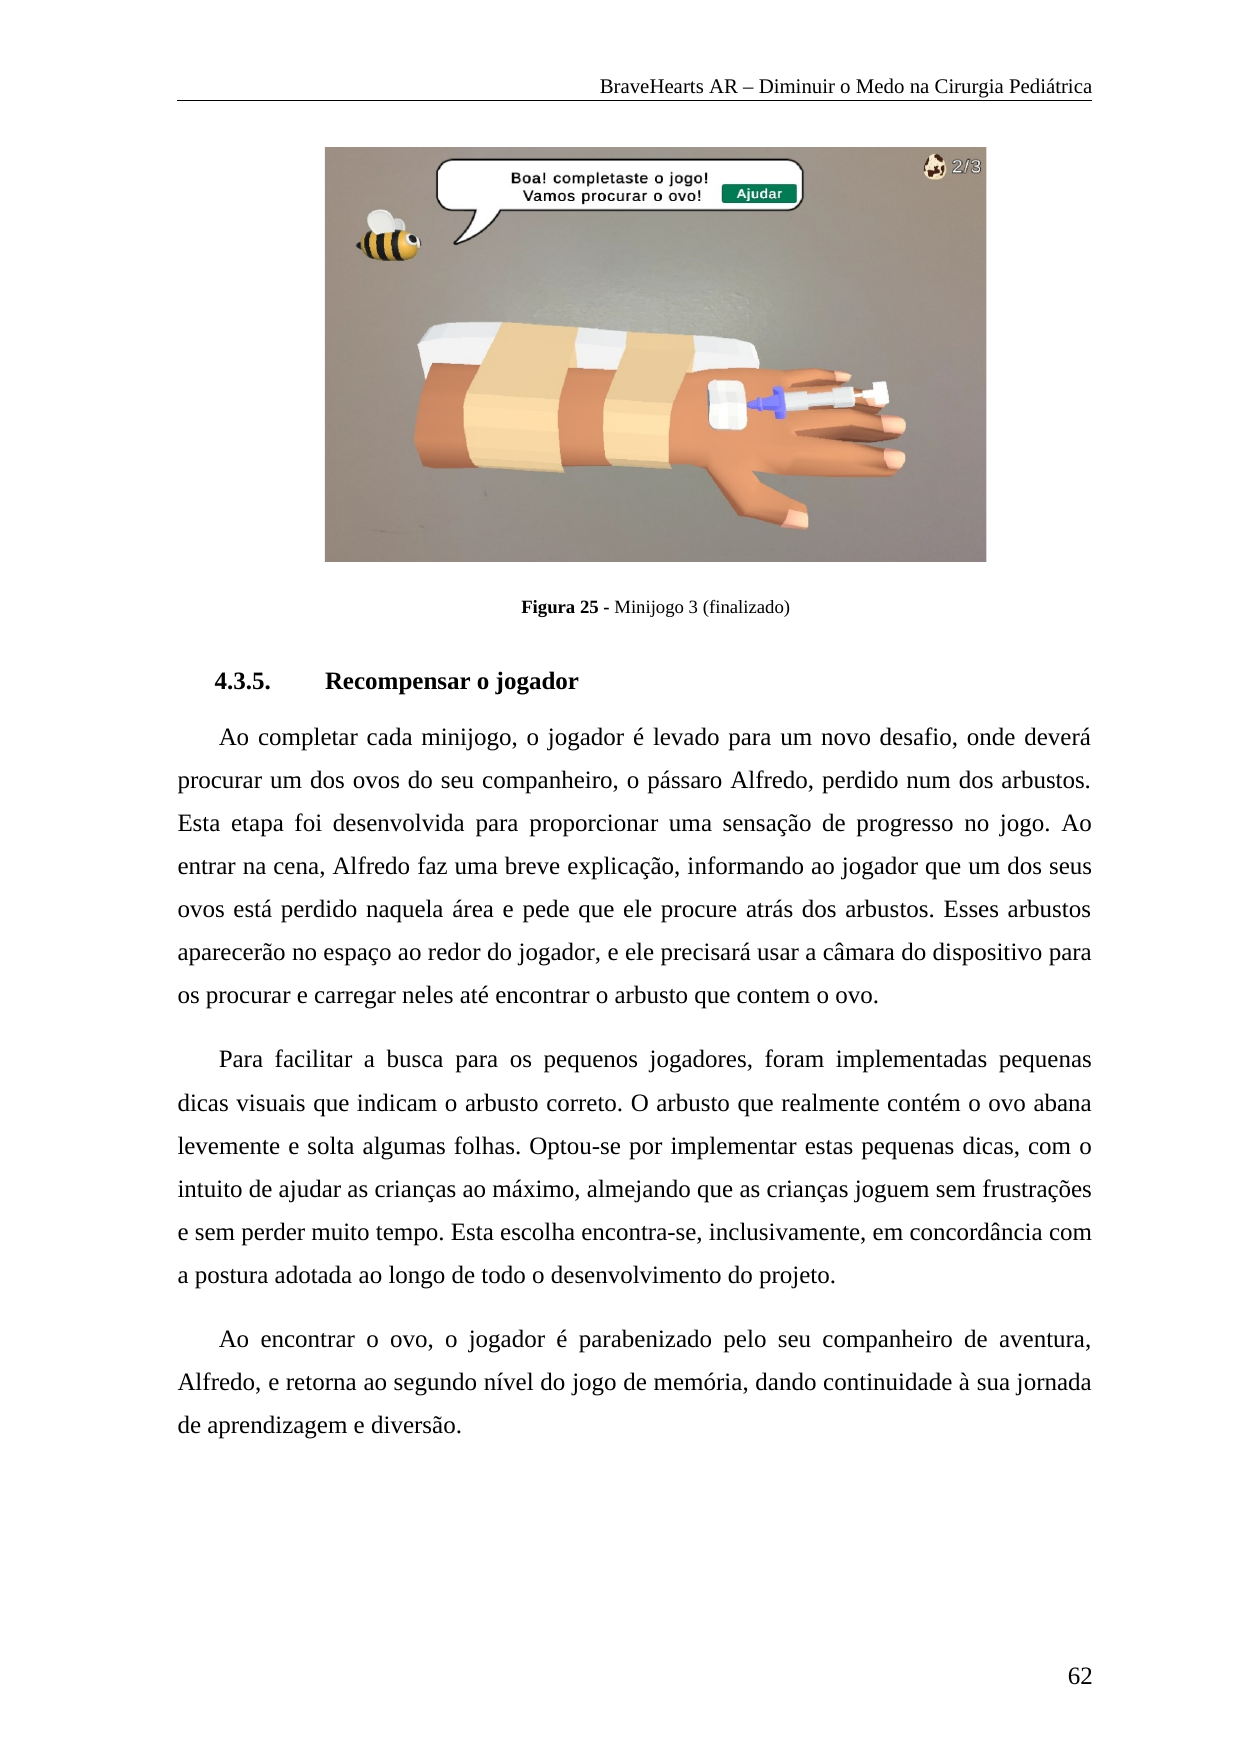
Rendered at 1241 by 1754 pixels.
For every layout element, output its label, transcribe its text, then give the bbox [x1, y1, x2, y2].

subtitle Recompensar o jogador [214, 666, 1092, 695]
text Figura 25 - Minijogo 3 (finalizado) [177, 596, 1092, 618]
text Para facilitar a busca para os pequenos jogadores, foram implementadas pequenas dicas visuais que indicam o arbusto correto. O arbusto que realmente contém o ovo abana levemente e solta algumas folhas. Optou-se por implementar estas pequenas dicas, com o intuito de ajudar as crianças ao máximo, almejando que as crianças joguem sem frustrações e sem perder muito tempo. Esta escolha encontra-se, inclusivamente, em concordância com a postura adotada ao longo de todo o desenvolvimento do projeto. [177, 1044, 1092, 1289]
text Ao completar cada minijogo, o jogador é levado para um novo desafio, onde deverá procurar um dos ovos do seu companheiro, o pássaro Alfredo, perdido num dos arbustos. Esta etapa foi desenvolvida para proporcionar uma sensação de progresso no jogo. Ao entrar na cena, Alfredo faz uma breve explicação, informando ao jogador que um dos seus ovos está perdido naquela área e pede que ele procure atrás dos arbustos. Esses arbustos aparecerão no espaço ao redor do jogador, e ele precisará usar a câmara do dispositivo para os procurar e carregar neles até encontrar o arbusto que contem o ovo. [177, 722, 1092, 1009]
picture [324, 147, 987, 562]
text Ao encontrar o ovo, o jogador é parabenizado pelo seu companheiro de aventura, Alfredo, e retorna ao segundo nível do jogo de memória, dando continuidade à sua jornada de aprendizagem e diversão. [177, 1324, 1092, 1439]
